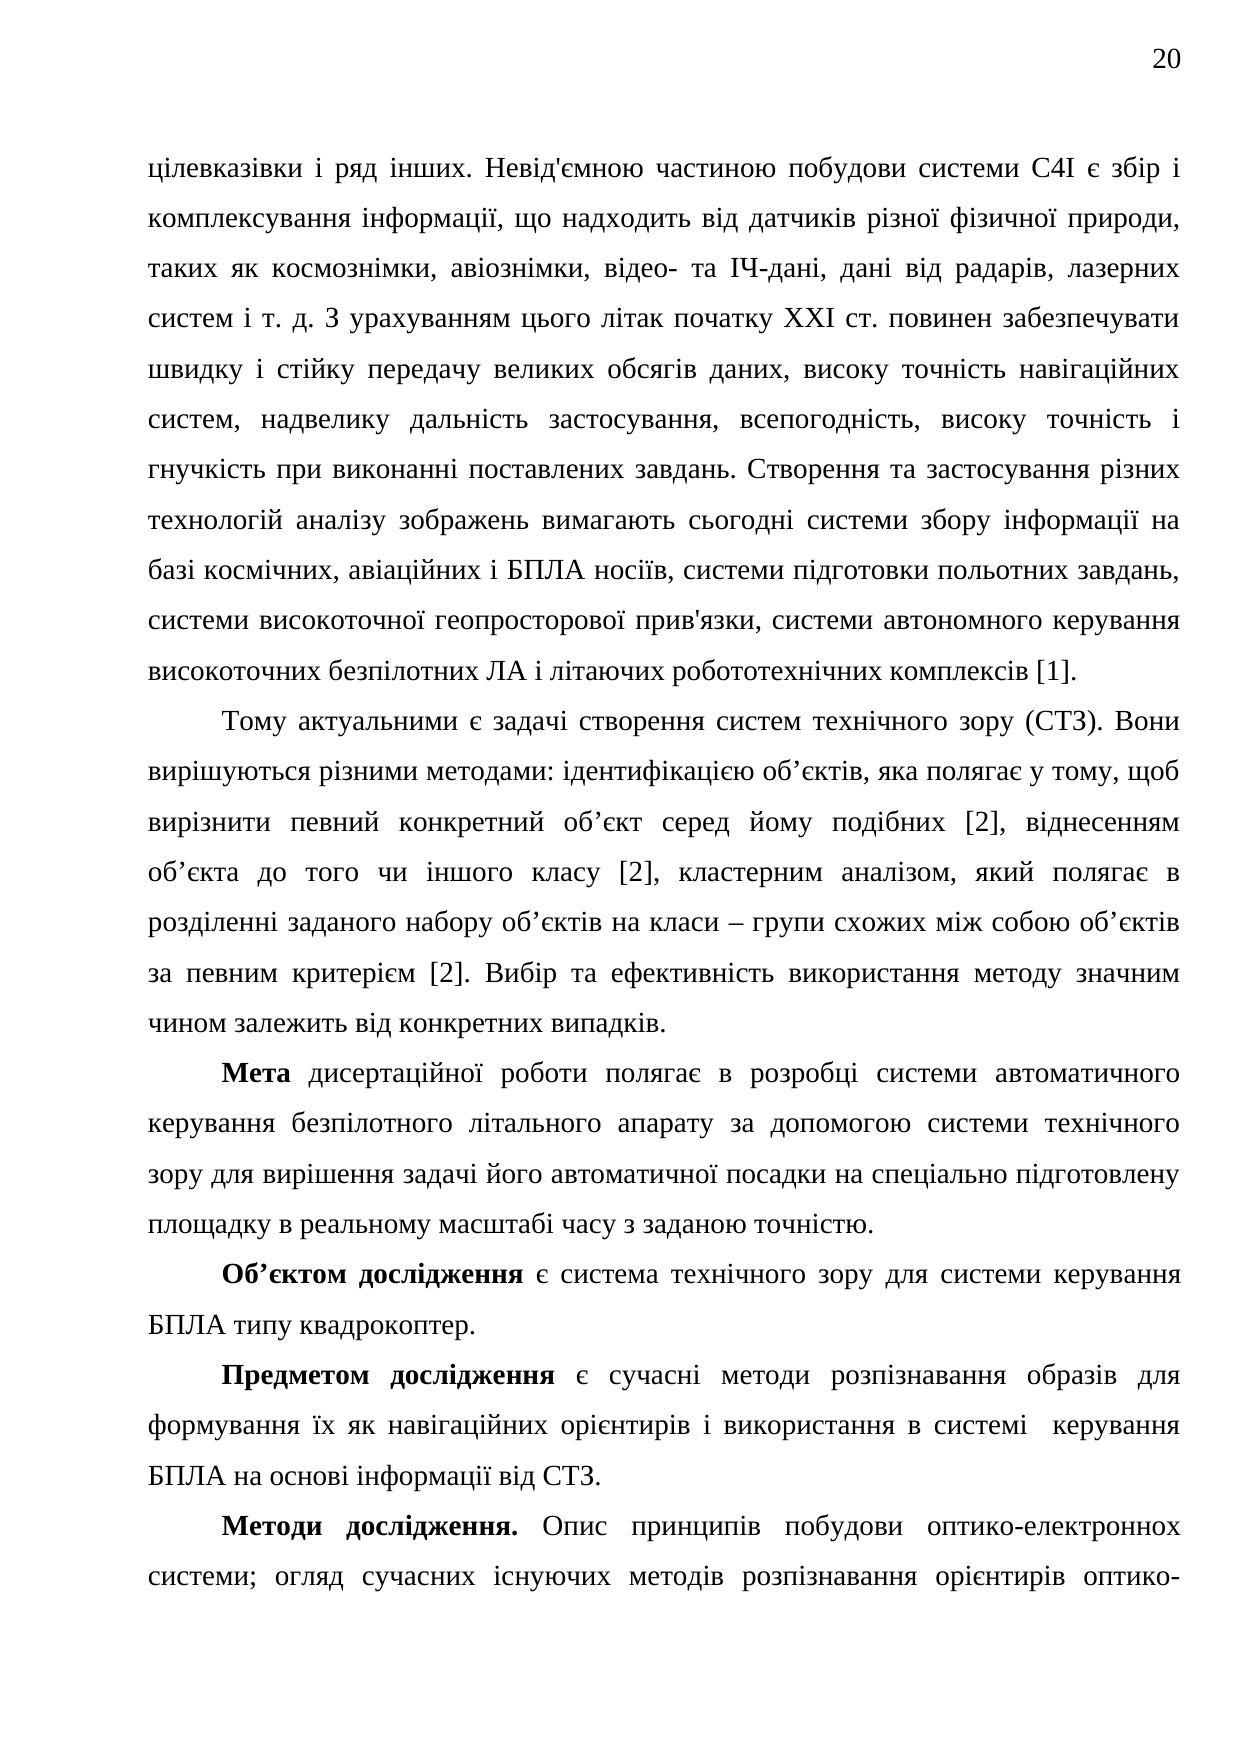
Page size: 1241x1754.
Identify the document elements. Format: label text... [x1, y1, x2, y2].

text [148, 1508, 1181, 1592]
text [148, 150, 1181, 686]
text Тому актуальними є задачі створення систем технічного зору (СТЗ). Вони вирішуються різними методами: ідентифікацією об’єктів, яка полягає у тому, щоб вирізнити певний конкретний об’єкт серед йому подібних [2], віднесенням об’єкта до того чи іншого класу [2], кластерним аналізом, який полягає в розділенні заданого набору об’єктів на класи – групи схожих між собою об’єктів за певним критерієм [2]. Вибір та ефективність використання методу значним чином залежить від конкретних випадків. [148, 703, 1181, 1038]
text Мета дисертаційної роботи полягає в розробці системи автоматичного керування безпілотного літального апарату за допомогою системи технічного зору для вирішення задачі його автоматичної посадки на спеціально підготовлену площадку в реальному масштабі часу з заданою точністю. [148, 1055, 1181, 1240]
text Об’єктом дослідження є система технічного зору для системи керування БПЛА типу квадрокоптер. [148, 1257, 1181, 1340]
text Предметом дослідження є сучасні методи розпізнавання образів для формування їх як навігаційних орієнтирів і використання в системі керування БПЛА на основі інформації від СТЗ. [148, 1357, 1181, 1491]
